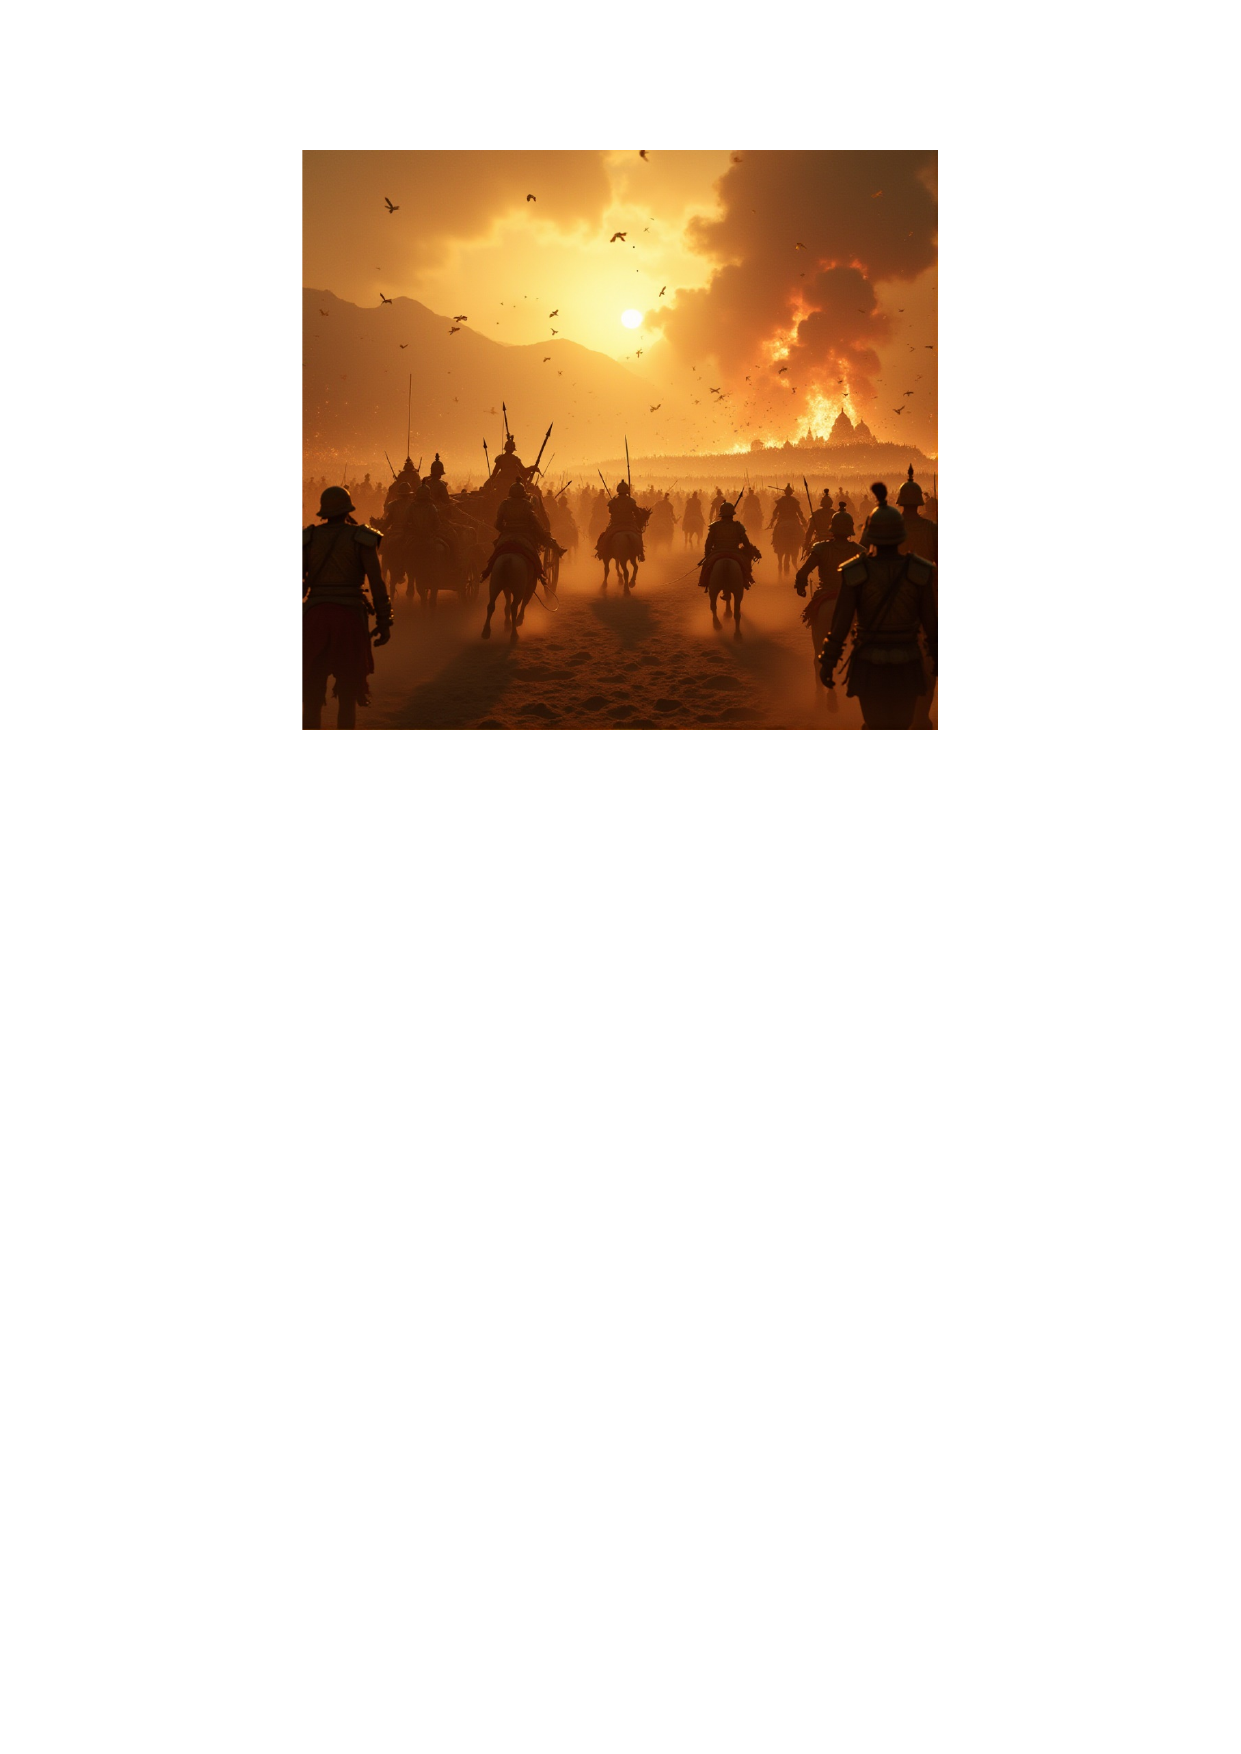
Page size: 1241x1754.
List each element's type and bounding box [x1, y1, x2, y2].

picture [302, 150, 938, 730]
